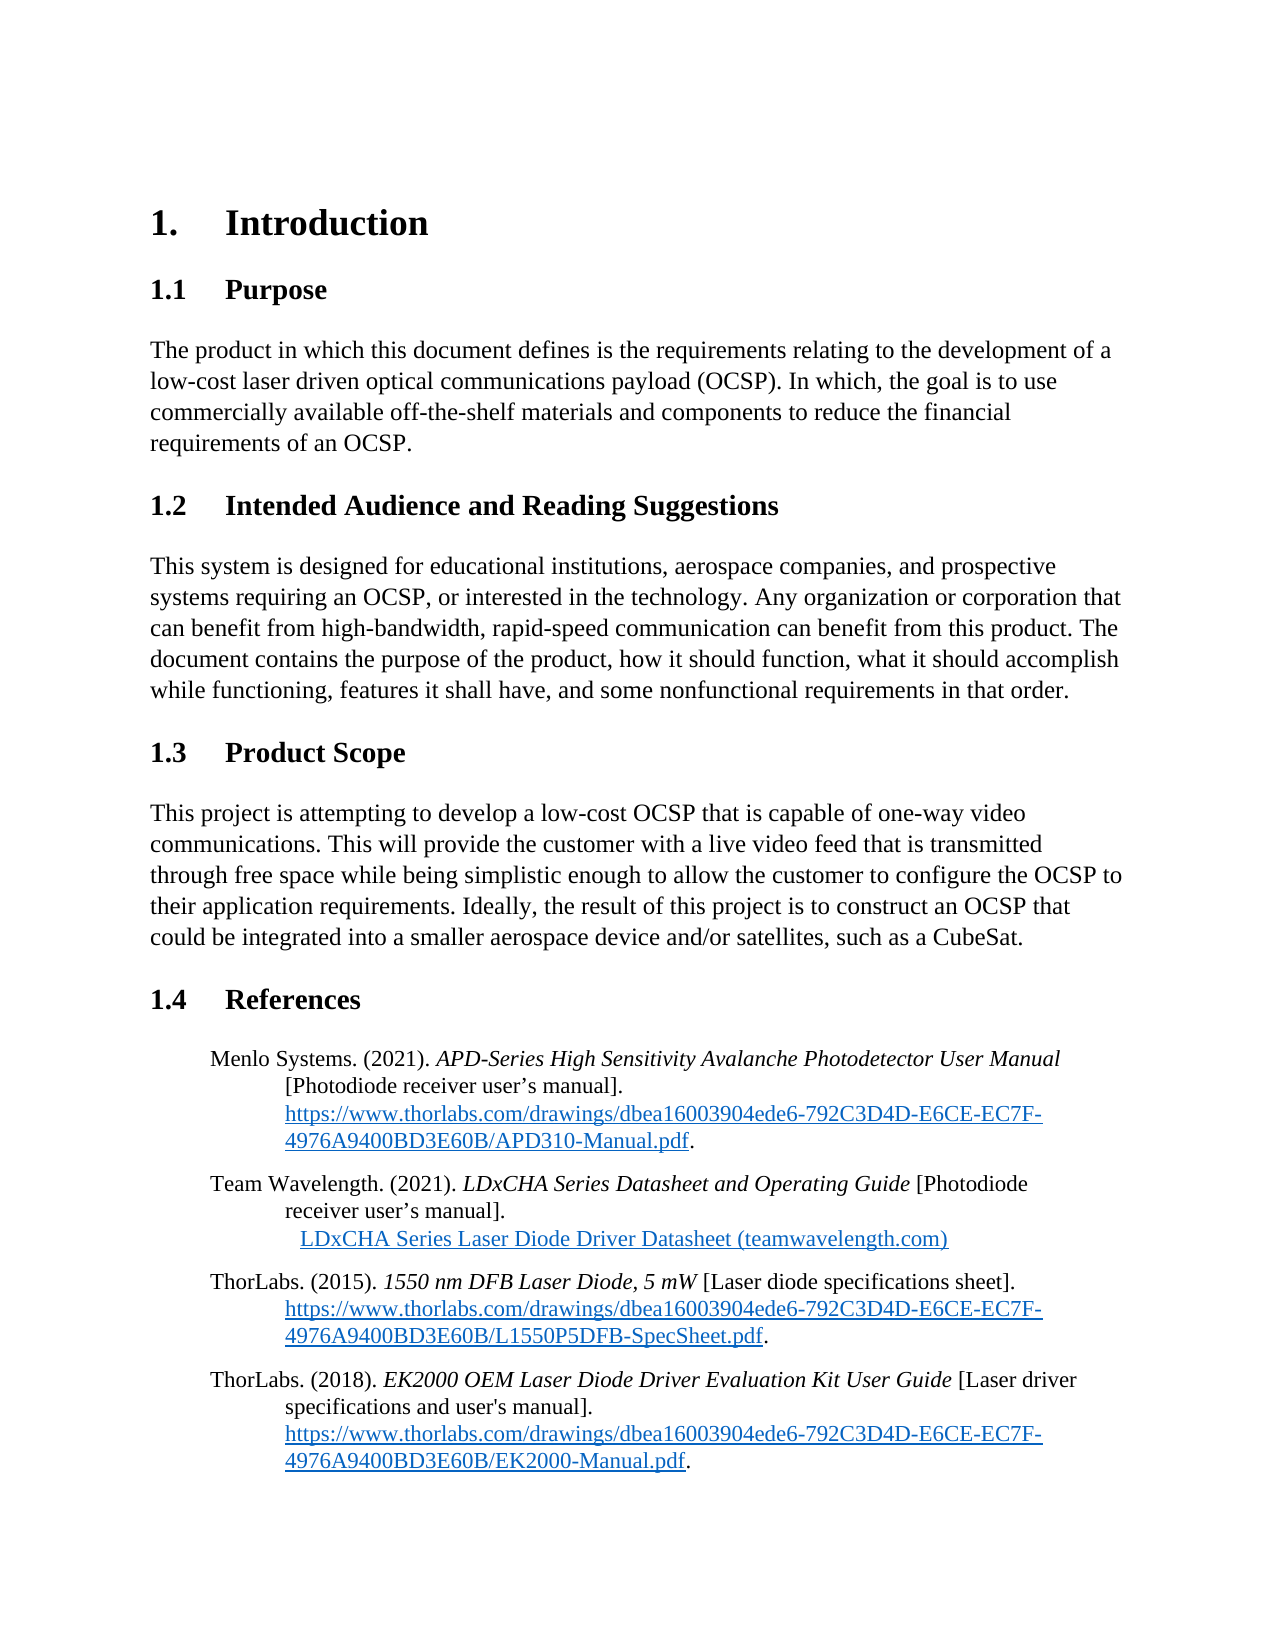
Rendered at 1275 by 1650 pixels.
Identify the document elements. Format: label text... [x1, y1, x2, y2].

subtitle Product Scope [150, 735, 1125, 769]
text The product in which this document defines is the requirements relating to the development of a low-cost laser driven optical communications payload (OCSP). In which, the goal is to use commercially available off-the-shelf materials and components to reduce the financial requirements of an OCSP. [150, 335, 1125, 457]
text This project is attempting to develop a low-cost OCSP that is capable of one-way video communications. This will provide the customer with a live video feed that is transmitted through free space while being simplistic enough to allow the customer to configure the OCSP to their application requirements. Ideally, the result of this project is to construct an OCSP that could be integrated into a smaller aerospace device and/or satellites, such as a CubeSat. [150, 798, 1125, 951]
text ThorLabs. (2015). 1550 nm DFB Laser Diode, 5 mW [Laser diode specifications sheet]. https://www.thorlabs.com/drawings/dbea16003904ede6-792C3D4D-E6CE-EC7F-4976A9400BD3E60B/L1550P5DFB-SpecSheet.pdf. [210, 1268, 1095, 1349]
subtitle Purpose [150, 272, 1125, 306]
text This system is designed for educational institutions, aerospace companies, and prospective systems requiring an OCSP, or interested in the technology. Any organization or corporation that can benefit from high-bandwidth, rapid-speed communication can benefit from this product. The document contains the purpose of the product, how it should function, what it should accomplish while functioning, features it shall have, and some nonfunctional requirements in that order. [150, 551, 1125, 704]
subtitle Introduction [150, 200, 1125, 243]
text ThorLabs. (2018). EK2000 OEM Laser Diode Driver Evaluation Kit User Guide [Laser driver specifications and user's manual]. https://www.thorlabs.com/drawings/dbea16003904ede6-792C3D4D-E6CE-EC7F-4976A9400BD3E60B/EK2000-Manual.pdf. [210, 1366, 1095, 1474]
subtitle Intended Audience and Reading Suggestions [150, 488, 1125, 522]
subtitle References [150, 982, 1125, 1016]
text Team Wavelength. (2021). LDxCHA Series Datasheet and Operating Guide [Photodiode receiver user’s manual]. LDxCHA Series Laser Diode Driver Datasheet (teamwavelength.com) [210, 1170, 1095, 1251]
text Menlo Systems. (2021). APD-Series High Sensitivity Avalanche Photodetector User Manual [Photodiode receiver user’s manual]. https://www.thorlabs.com/drawings/dbea16003904ede6-792C3D4D-E6CE-EC7F-4976A9400BD3E60B/APD310-Manual.pdf. [210, 1045, 1095, 1153]
